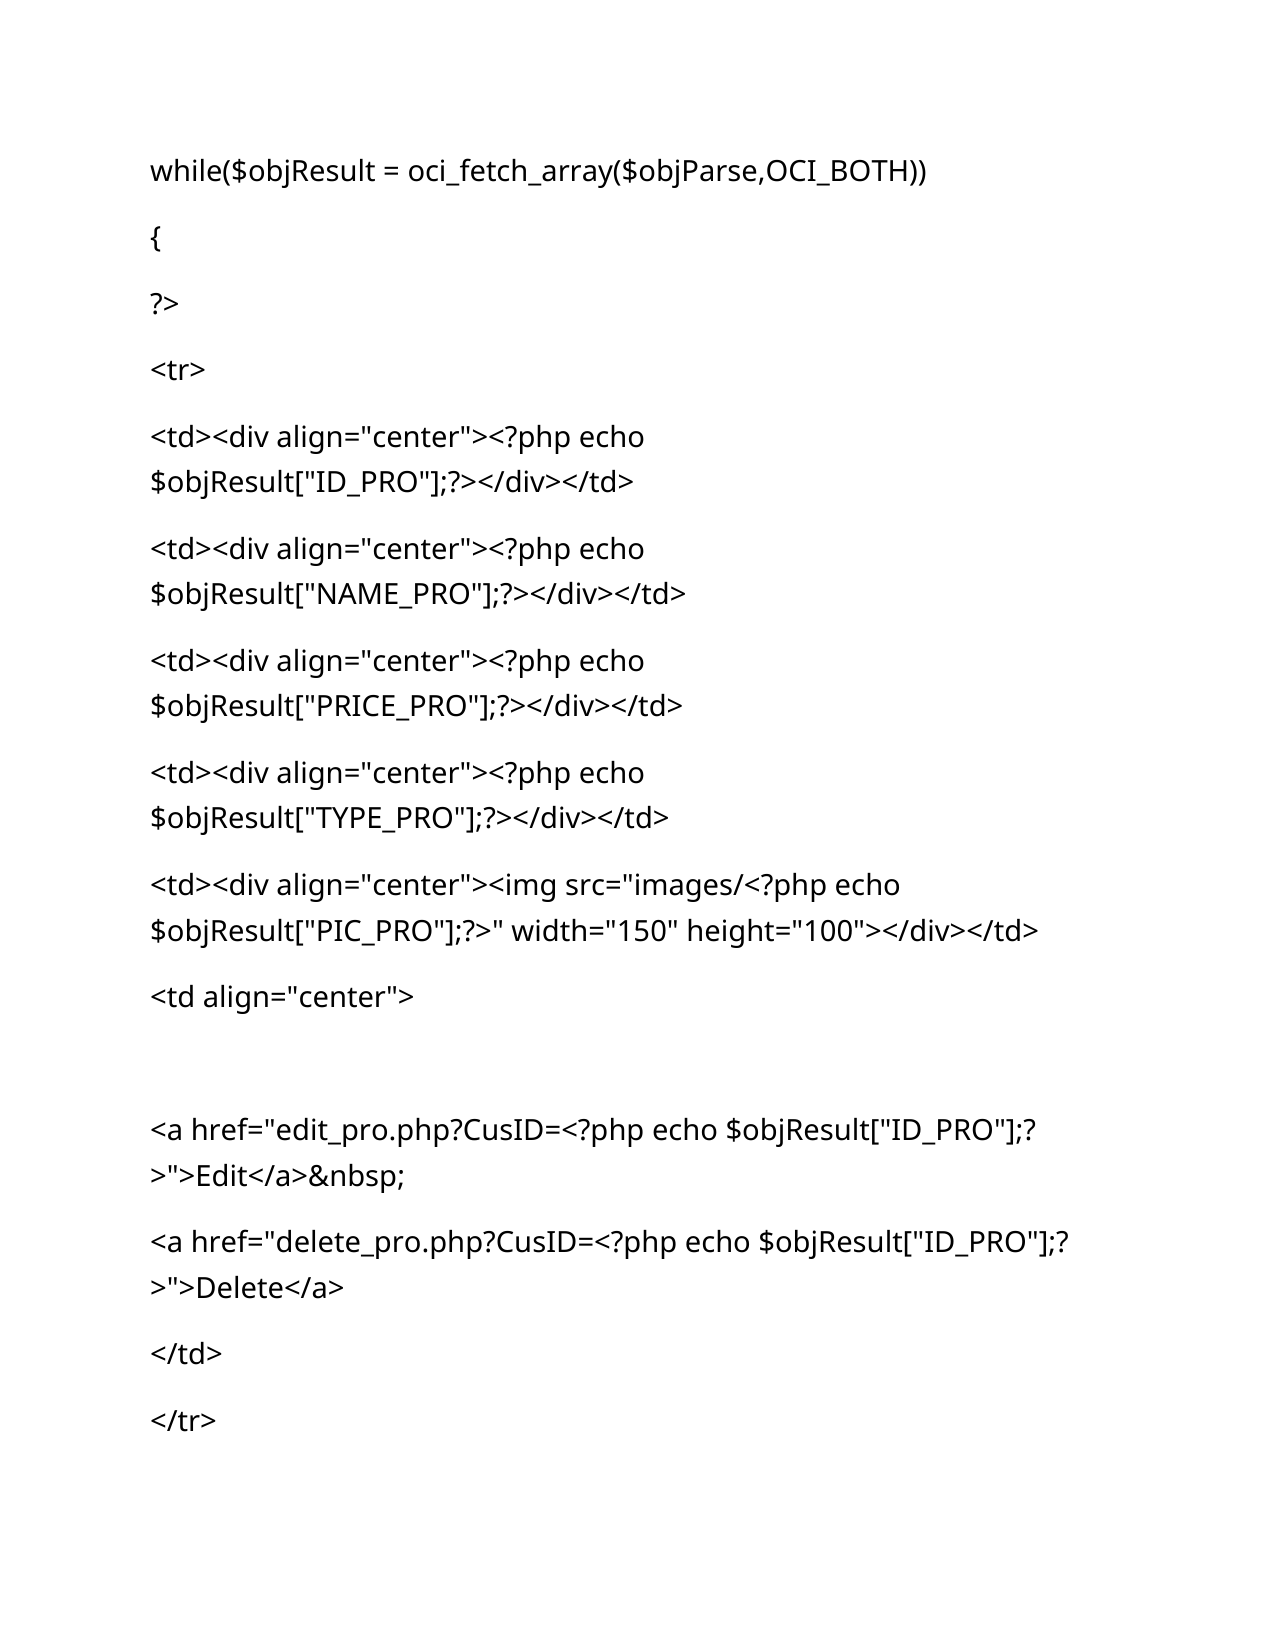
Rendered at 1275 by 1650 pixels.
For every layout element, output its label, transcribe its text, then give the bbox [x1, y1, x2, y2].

text while($objResult = oci_fetch_array($objParse,OCI_BOTH)) [150, 150, 1125, 190]
text <a href="delete_pro.php?CusID=<?php echo $objResult["ID_PRO"];?>">Delete</a> [150, 1221, 1125, 1307]
text </tr> [150, 1400, 1125, 1439]
text <a href="edit_pro.php?CusID=<?php echo $objResult["ID_PRO"];?>">Edit</a>&nbsp; [150, 1109, 1125, 1194]
text <tr> [150, 349, 1125, 389]
text <td><div align="center"><?php echo $objResult["NAME_PRO"];?></div></td> [150, 528, 1125, 613]
text <td><div align="center"><img src="images/<?php echo $objResult["PIC_PRO"];?>" width="150" height="100"></div></td> [150, 864, 1125, 949]
text <td align="center"> [150, 976, 1125, 1016]
text { [150, 216, 1125, 256]
text ?> [150, 283, 1125, 323]
text <td><div align="center"><?php echo $objResult["PRICE_PRO"];?></div></td> [150, 640, 1125, 725]
text <td><div align="center"><?php echo $objResult["ID_PRO"];?></div></td> [150, 416, 1125, 501]
text <td><div align="center"><?php echo $objResult["TYPE_PRO"];?></div></td> [150, 752, 1125, 837]
text </td> [150, 1333, 1125, 1373]
